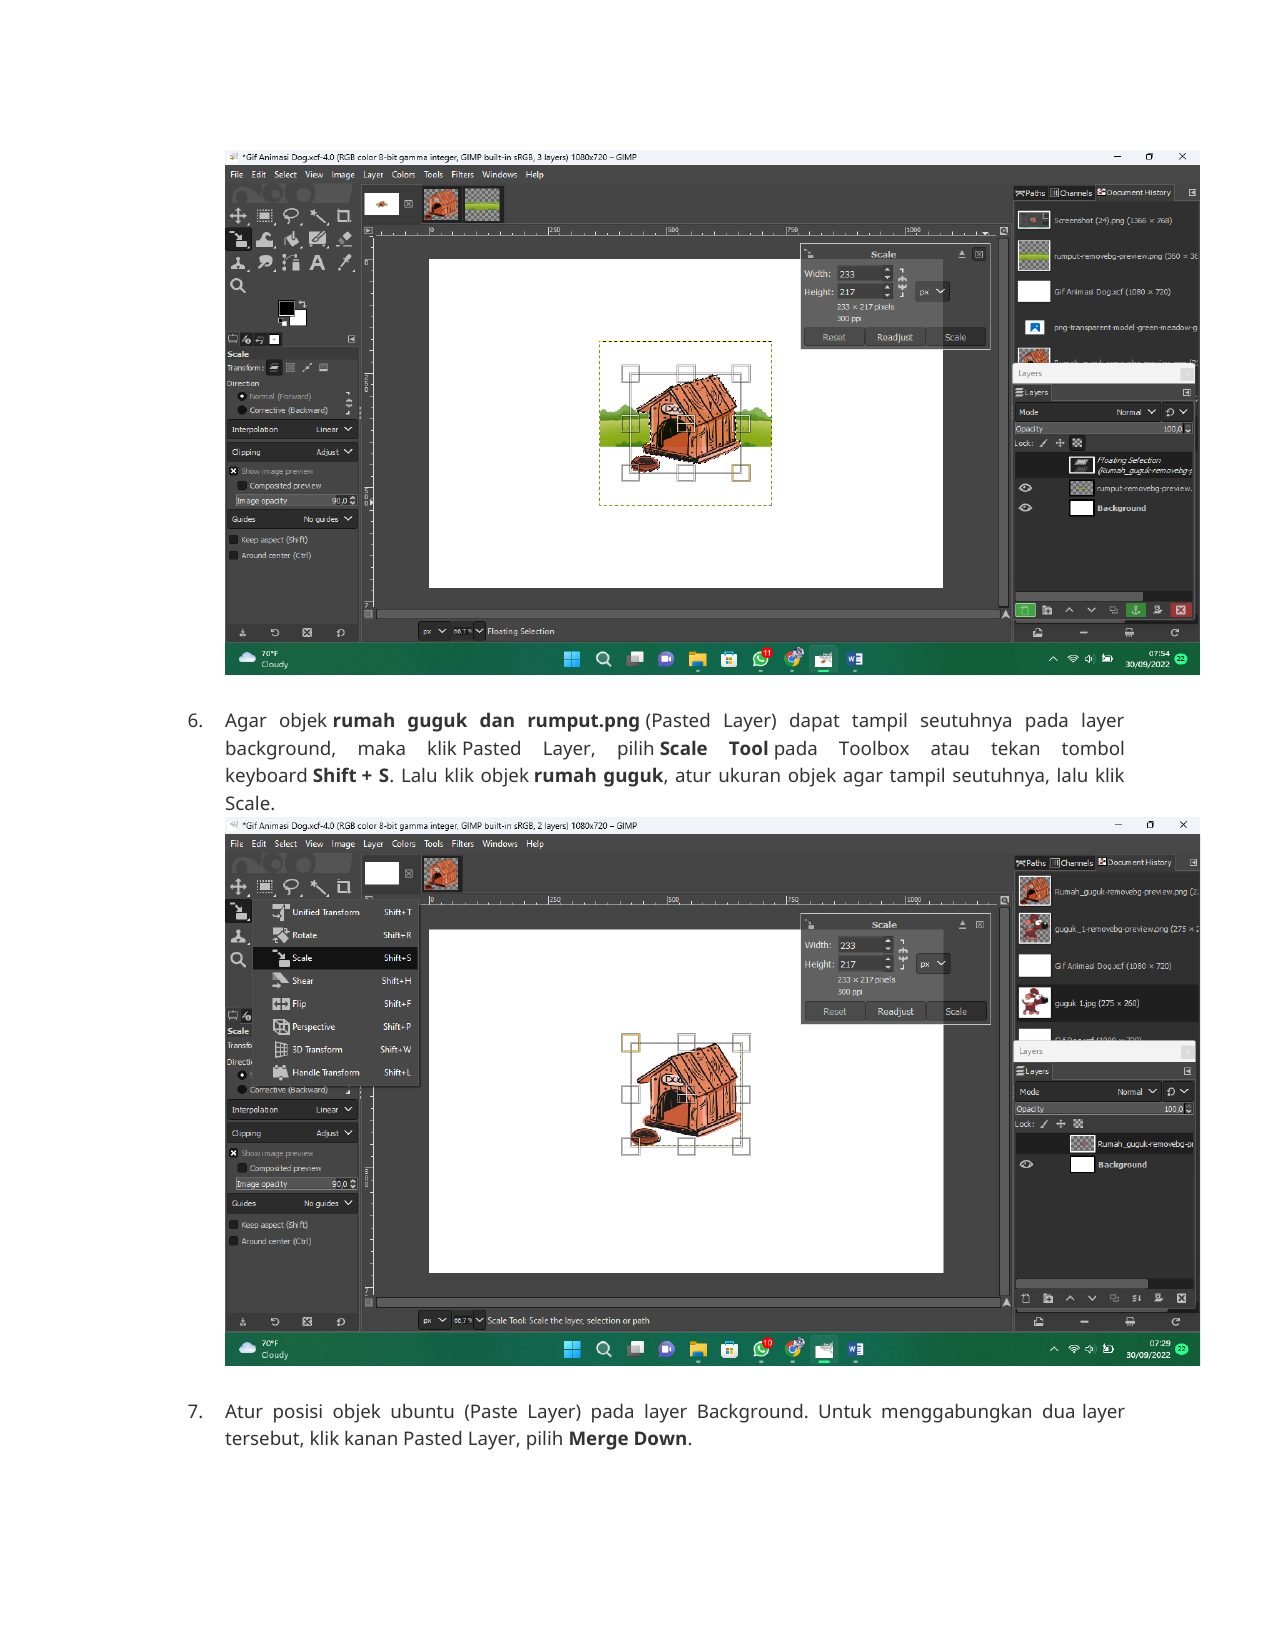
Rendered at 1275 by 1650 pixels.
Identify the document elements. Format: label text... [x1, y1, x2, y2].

picture [225, 150, 1200, 675]
list Agar objek rumah guguk dan rumput.png (Pasted Layer) dapat tampil seutuhnya pada layer background, maka klik Pasted Layer, pilih Scale Tool pada Toolbox atau tekan tombol keyboard Shift + S. Lalu klik objek rumah guguk, atur ukuran objek agar tampil seutuhnya, lalu klik Scale. [187, 707, 1125, 815]
picture [225, 817, 1200, 1366]
list Atur posisi objek ubuntu (Paste Layer) pada layer Background. Untuk menggabungkan dua layer tersebut, klik kanan Pasted Layer, pilih Merge Down. [187, 1398, 1125, 1451]
